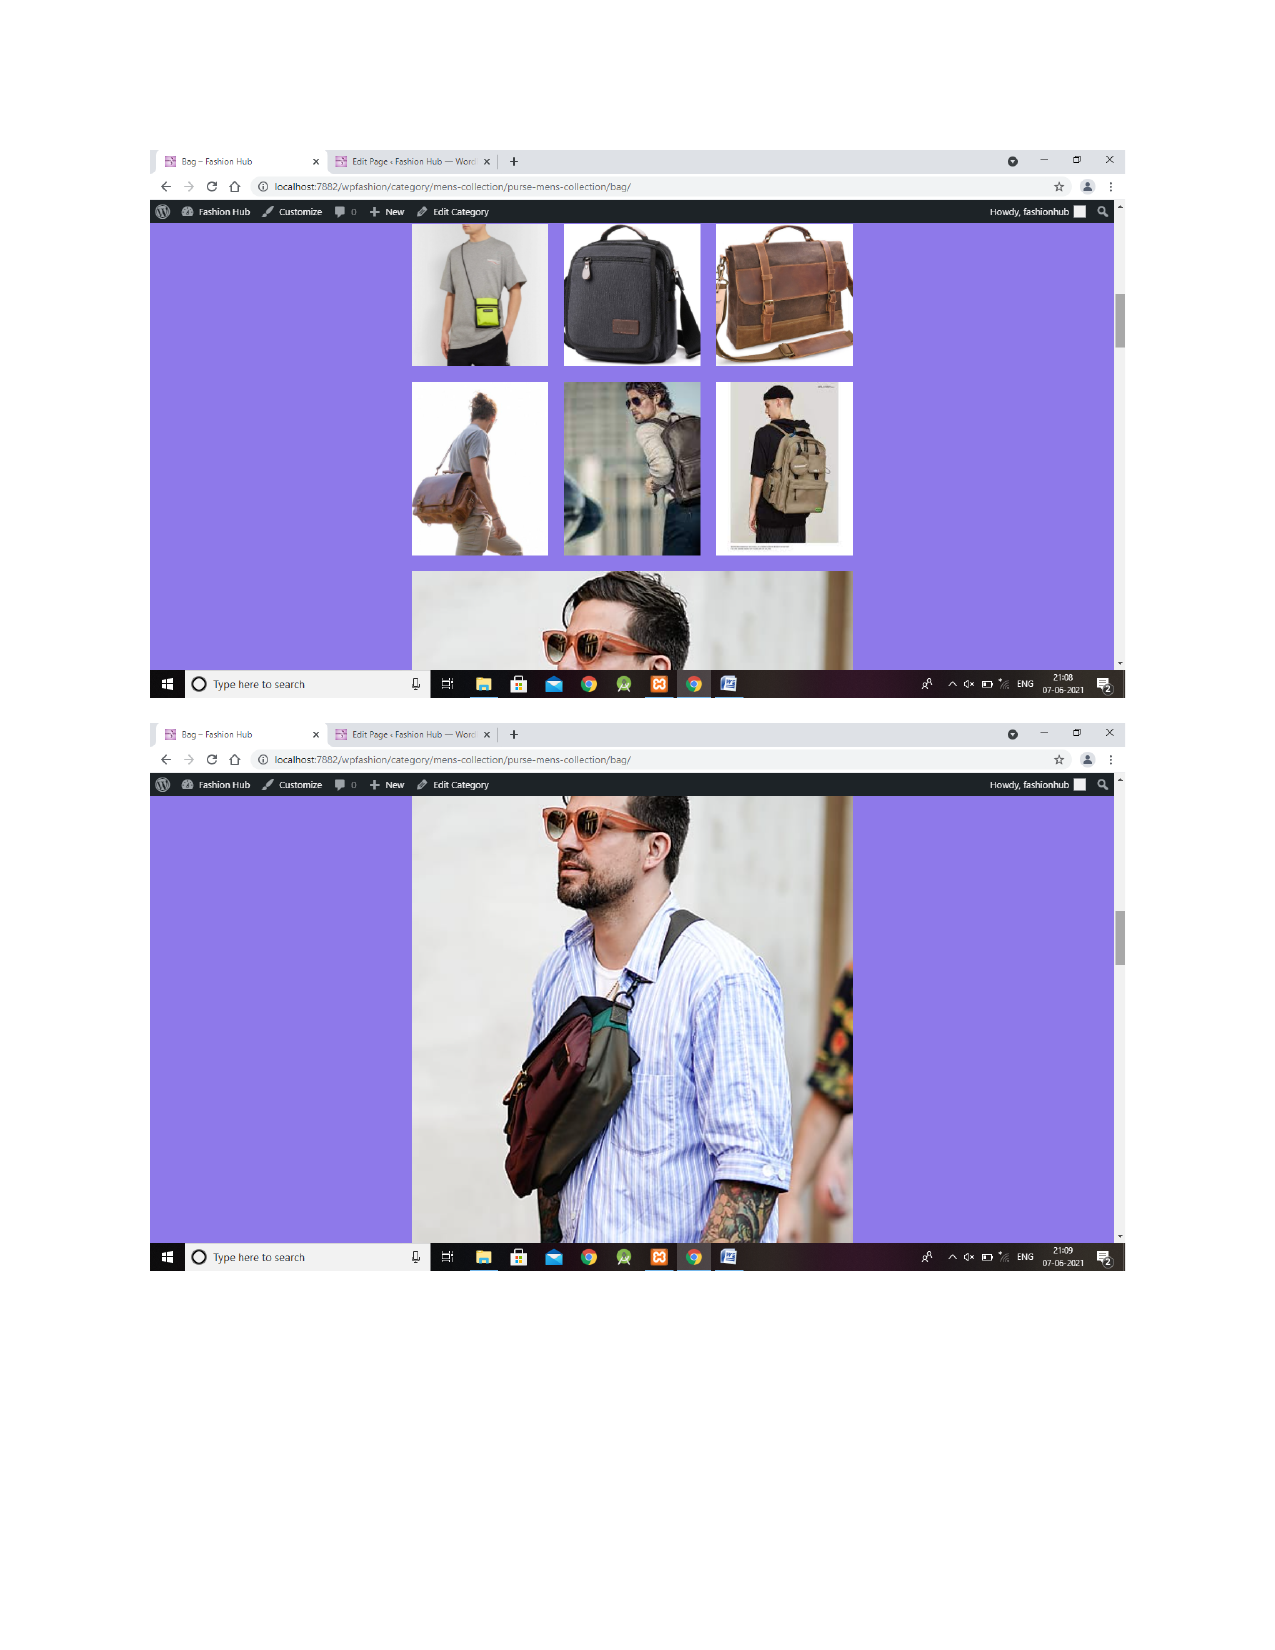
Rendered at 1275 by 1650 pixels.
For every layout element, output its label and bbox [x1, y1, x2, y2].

picture [150, 723, 1125, 1271]
picture [150, 150, 1125, 698]
